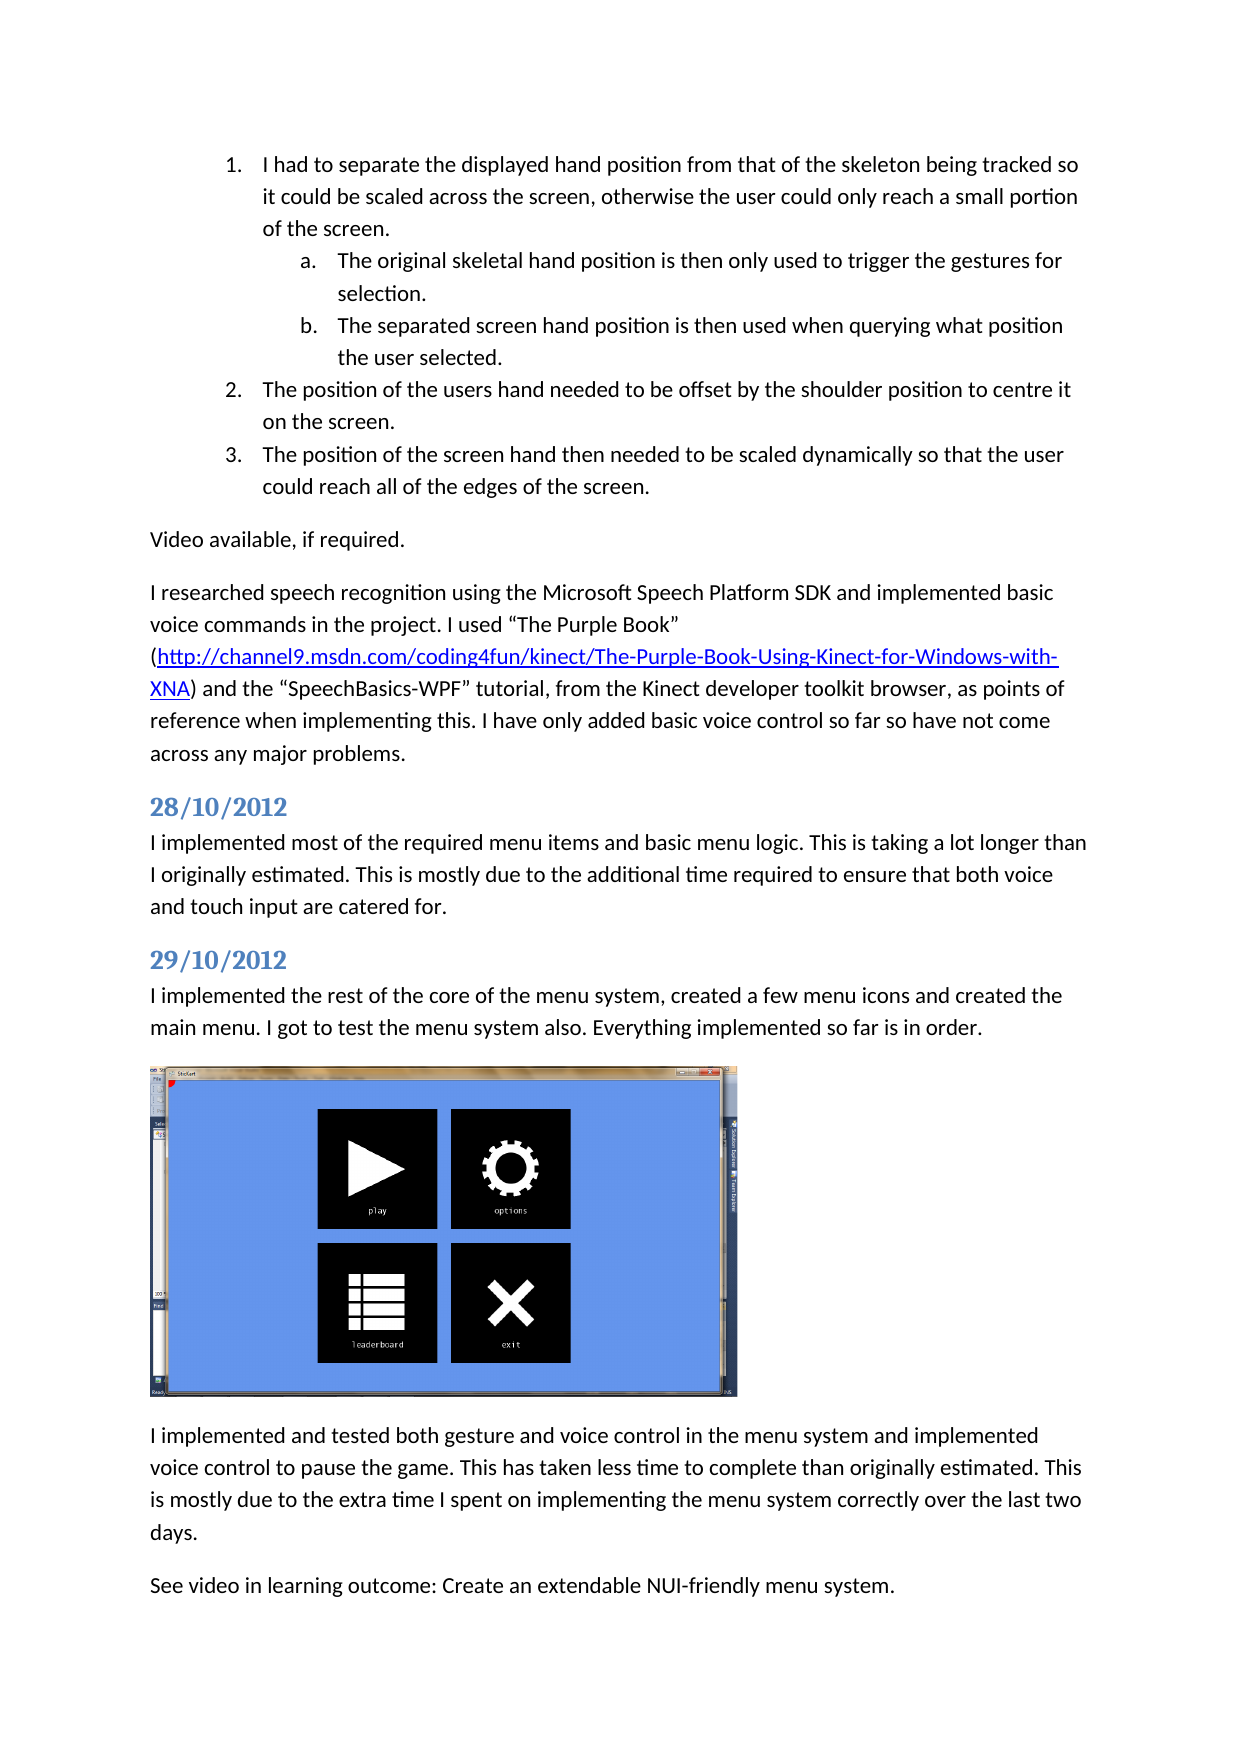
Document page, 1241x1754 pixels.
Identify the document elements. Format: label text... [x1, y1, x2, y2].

subtitle 28/10/2012 [150, 792, 1090, 823]
list The position of the screen hand then needed to be scaled dynamically so that the user could reach all of the edges of the screen. [225, 440, 1090, 500]
text I implemented the rest of the core of the menu system, created a few menu icons and created the main menu. I got to test the menu system also. Everything implemented so far is in order. [150, 981, 1090, 1041]
picture [150, 1066, 738, 1397]
text I researched speech recognition using the Microsoft Speech Platform SDK and implemented basic voice commands in the project. I used “The Purple Book” (http://channel9.msdn.com/coding4fun/kinect/The-Purple-Book-Using-Kinect-for-Windows-with-XNA) and the “SpeechBasics-WPF” tutorial, from the Kinect developer toolkit browser, as points of reference when implementing this. I have only added basic voice control so far so have not come across any major problems. [150, 578, 1090, 767]
subtitle 29/10/2012 [150, 945, 1090, 976]
list The separated screen hand position is then used when querying what position the user selected. [300, 311, 1090, 371]
list I had to separate the displayed hand position from that of the skeleton being tracked so it could be scaled across the screen, otherwise the user could only reach a small portion of the screen. [225, 150, 1090, 242]
text See video in learning outcome: Create an extendable NUI-friendly menu system. [150, 1571, 1090, 1599]
list The position of the users hand needed to be offset by the shoulder position to centre it on the screen. [225, 375, 1090, 436]
list The original skeletal hand position is then only used to trigger the gestures for selection. [300, 247, 1090, 307]
text I implemented most of the required menu items and basic menu logic. This is taking a lot longer than I originally estimated. This is mostly due to the additional time required to ensure that both voice and touch input are catered for. [150, 828, 1090, 920]
text Video available, if required. [150, 525, 1090, 553]
text I implemented and tested both gesture and voice control in the menu system and implemented voice control to pause the game. This has taken less time to complete than originally estimated. This is mostly due to the extra time I spent on implementing the menu system correctly over the last two days. [150, 1421, 1090, 1546]
